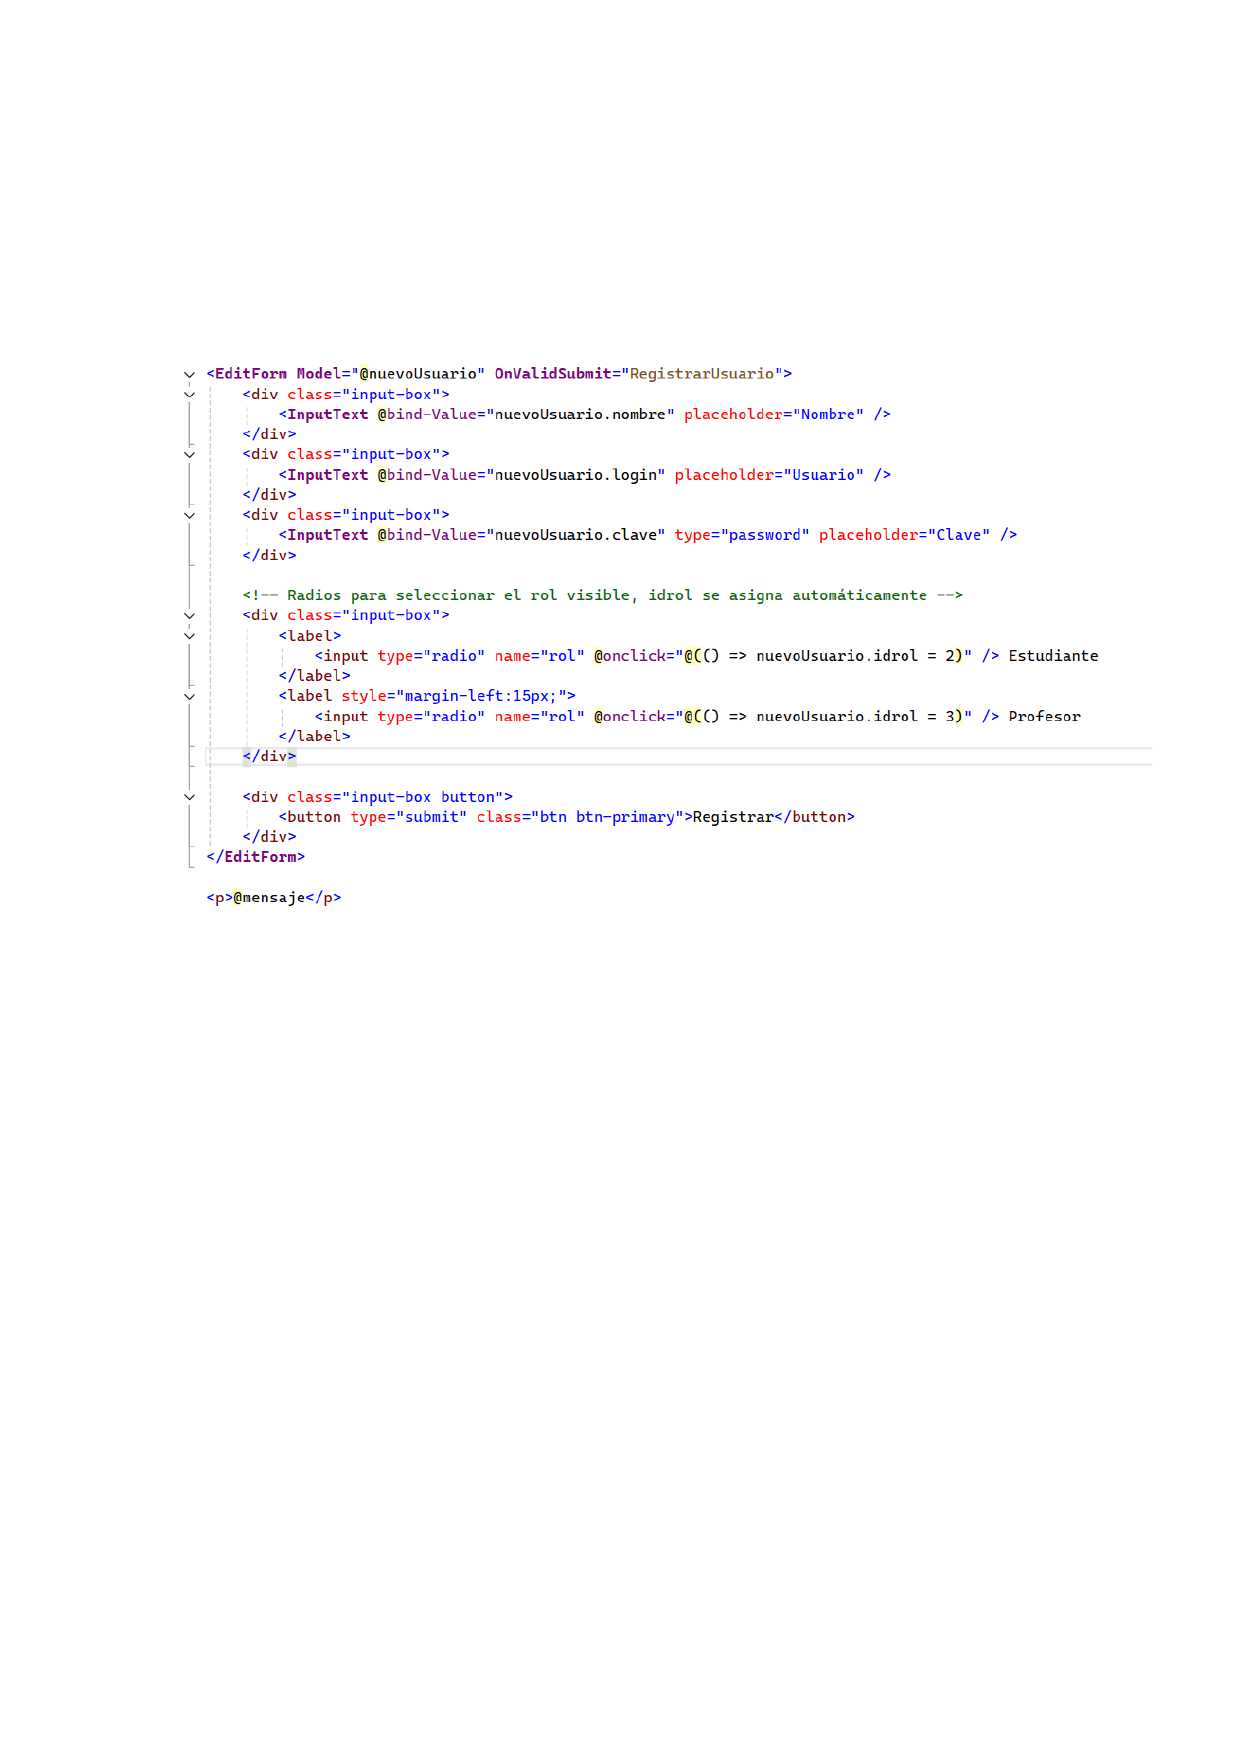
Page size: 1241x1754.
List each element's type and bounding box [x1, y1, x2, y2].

picture [177, 343, 1153, 918]
